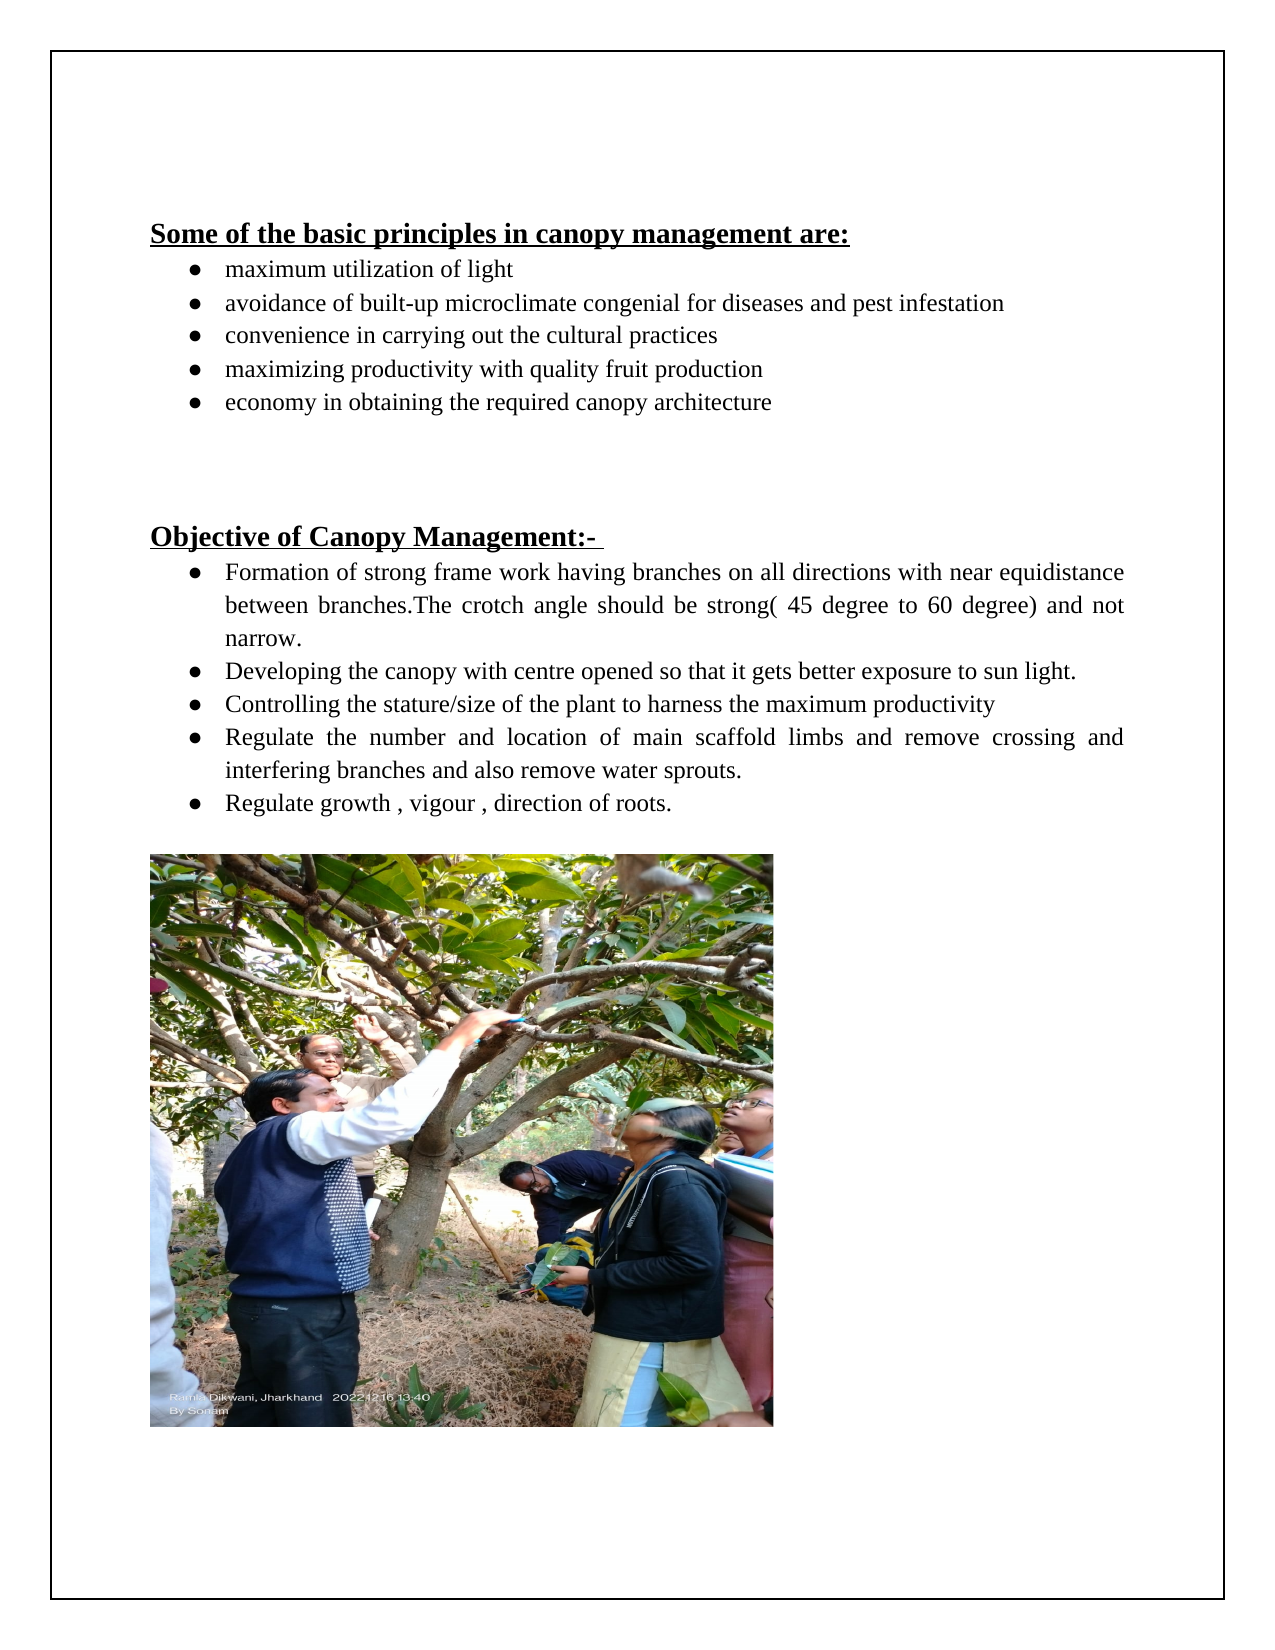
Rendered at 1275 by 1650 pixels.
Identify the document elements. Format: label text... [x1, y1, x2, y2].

list Formation of strong frame work having branches on all directions with near equidistance between branches.The crotch angle should be strong( 45 degree to 60 degree) and not narrow. [187, 557, 1125, 652]
text Some of the basic principles in canopy management are: [150, 216, 1125, 249]
list Regulate the number and location of main scaffold limbs and remove crossing and interfering branches and also remove water sprouts. [187, 722, 1125, 784]
picture [150, 854, 774, 1427]
list convenience in carrying out the cultural practices [187, 321, 1125, 349]
list economy in obtaining the required canopy architecture [187, 387, 1125, 415]
text Objective of Canopy Management:- [150, 519, 1125, 552]
list maximum utilization of light [187, 254, 1125, 283]
list Developing the canopy with centre opened so that it gets better exposure to sun light. [187, 656, 1125, 685]
list Regulate growth , vigour , direction of roots. [187, 788, 1125, 817]
list Controlling the stature/size of the plant to harness the maximum productivity [187, 689, 1125, 718]
list maximizing productivity with quality fruit production [187, 354, 1125, 382]
list avoidance of built-up microclimate congenial for diseases and pest infestation [187, 288, 1125, 316]
